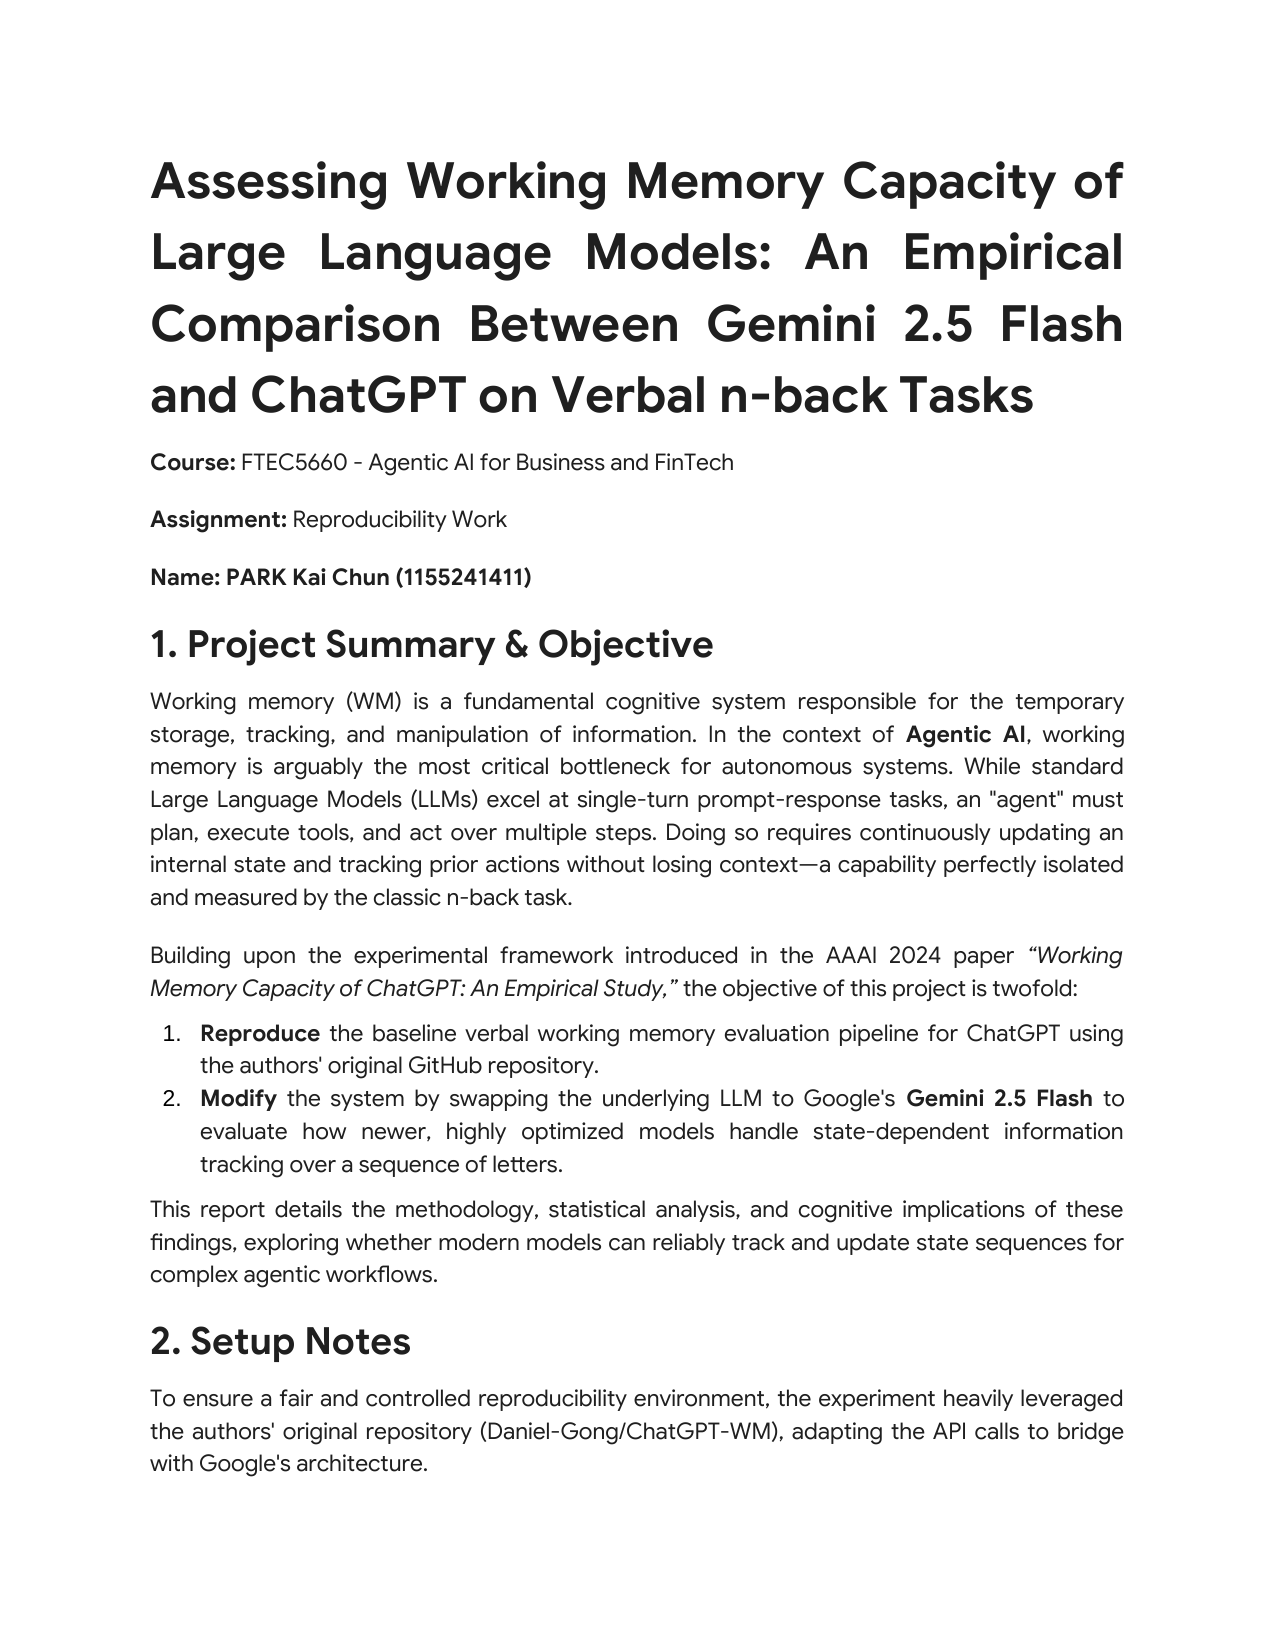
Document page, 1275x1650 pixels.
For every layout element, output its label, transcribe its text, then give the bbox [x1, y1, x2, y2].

list Reproduce the baseline verbal working memory evaluation pipeline for ChatGPT using the authors' original GitHub repository. [162, 1019, 1125, 1080]
text Assignment: Reproducibility Work [150, 506, 1125, 534]
subtitle Assessing Working Memory Capacity of Large Language Models: An Empirical Comparison Between Gemini 2.5 Flash and ChatGPT on Verbal n-back Tasks [150, 150, 1125, 427]
subtitle 1. Project Summary & Objective [150, 621, 1125, 668]
text To ensure a fair and controlled reproducibility environment, the experiment heavily leveraged the authors' original repository (Daniel-Gong/ChatGPT-WM), adapting the API calls to bridge with Google's architecture. [150, 1384, 1125, 1478]
text Course: FTEC5660 - Agentic AI for Business and FinTech [150, 448, 1125, 477]
text Name: PARK Kai Chun (1155241411) [150, 563, 1125, 592]
text This report details the methodology, statistical analysis, and cognitive implications of these findings, exploring whether modern models can reliably track and update state sequences for complex agentic workflows. [150, 1195, 1125, 1289]
text Building upon the experimental framework introduced in the AAAI 2024 paper “Working Memory Capacity of ChatGPT: An Empirical Study,” the objective of this project is twofold: [150, 941, 1125, 1002]
subtitle 2. Setup Notes [150, 1318, 1125, 1365]
list Modify the system by swapping the underlying LLM to Google's Gemini 2.5 Flash to evaluate how newer, highly optimized models handle state-dependent information tracking over a sequence of letters. [162, 1084, 1125, 1178]
text Working memory (WM) is a fundamental cognitive system responsible for the temporary storage, tracking, and manipulation of information. In the context of Agentic AI, working memory is arguably the most critical bottleneck for autonomous systems. While standard Large Language Models (LLMs) excel at single-turn prompt-response tasks, an "agent" must plan, execute tools, and act over multiple steps. Doing so requires continuously updating an internal state and tracking prior actions without losing context—a capability perfectly isolated and measured by the classic n-back task. [150, 687, 1125, 912]
